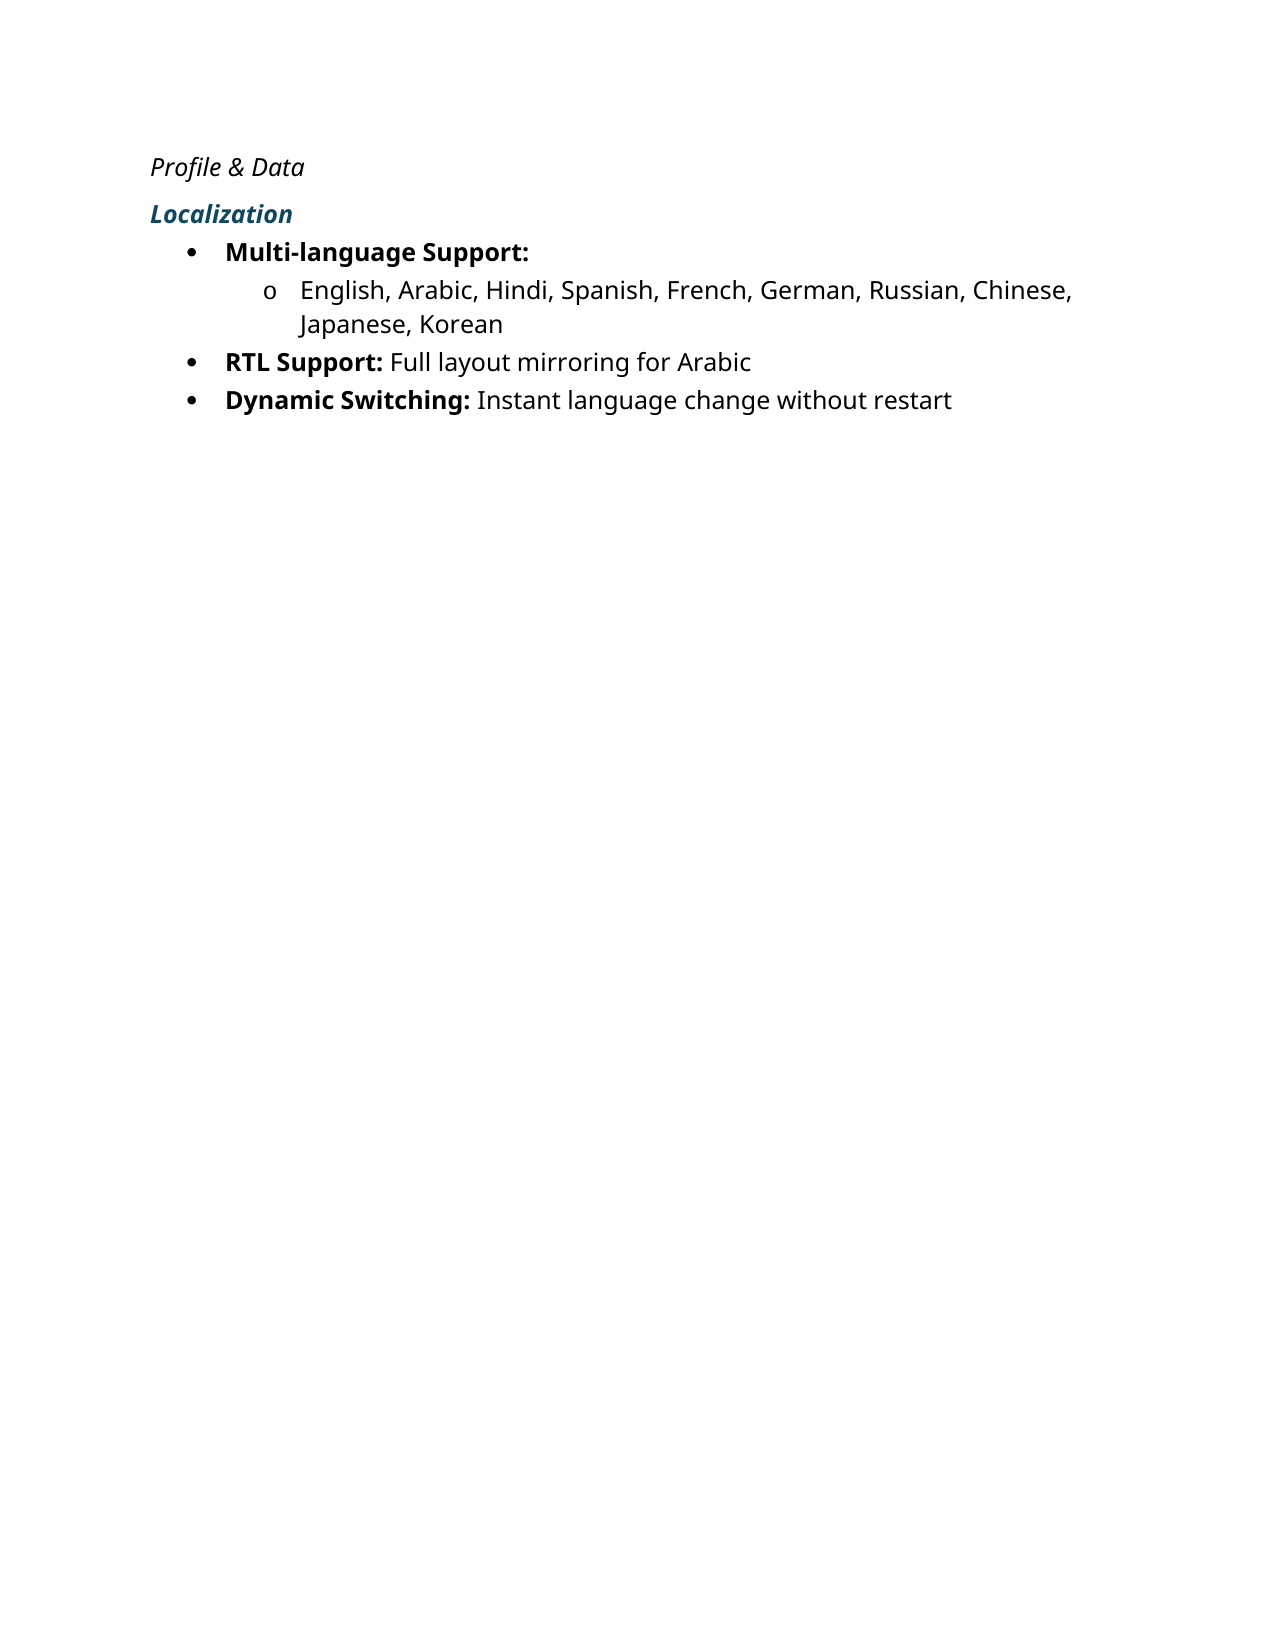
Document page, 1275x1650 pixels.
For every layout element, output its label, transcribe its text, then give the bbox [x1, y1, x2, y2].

list Dynamic Switching: Instant language change without restart [187, 382, 1125, 417]
list Multi-language Support: [187, 235, 1125, 269]
list English, Arabic, Hindi, Spanish, French, German, Russian, Chinese, Japanese, Korean [262, 273, 1125, 341]
list RTL Support: Full layout mirroring for Arabic [187, 345, 1125, 379]
subtitle Localization [150, 197, 1125, 231]
text Profile & Data [150, 150, 1125, 184]
